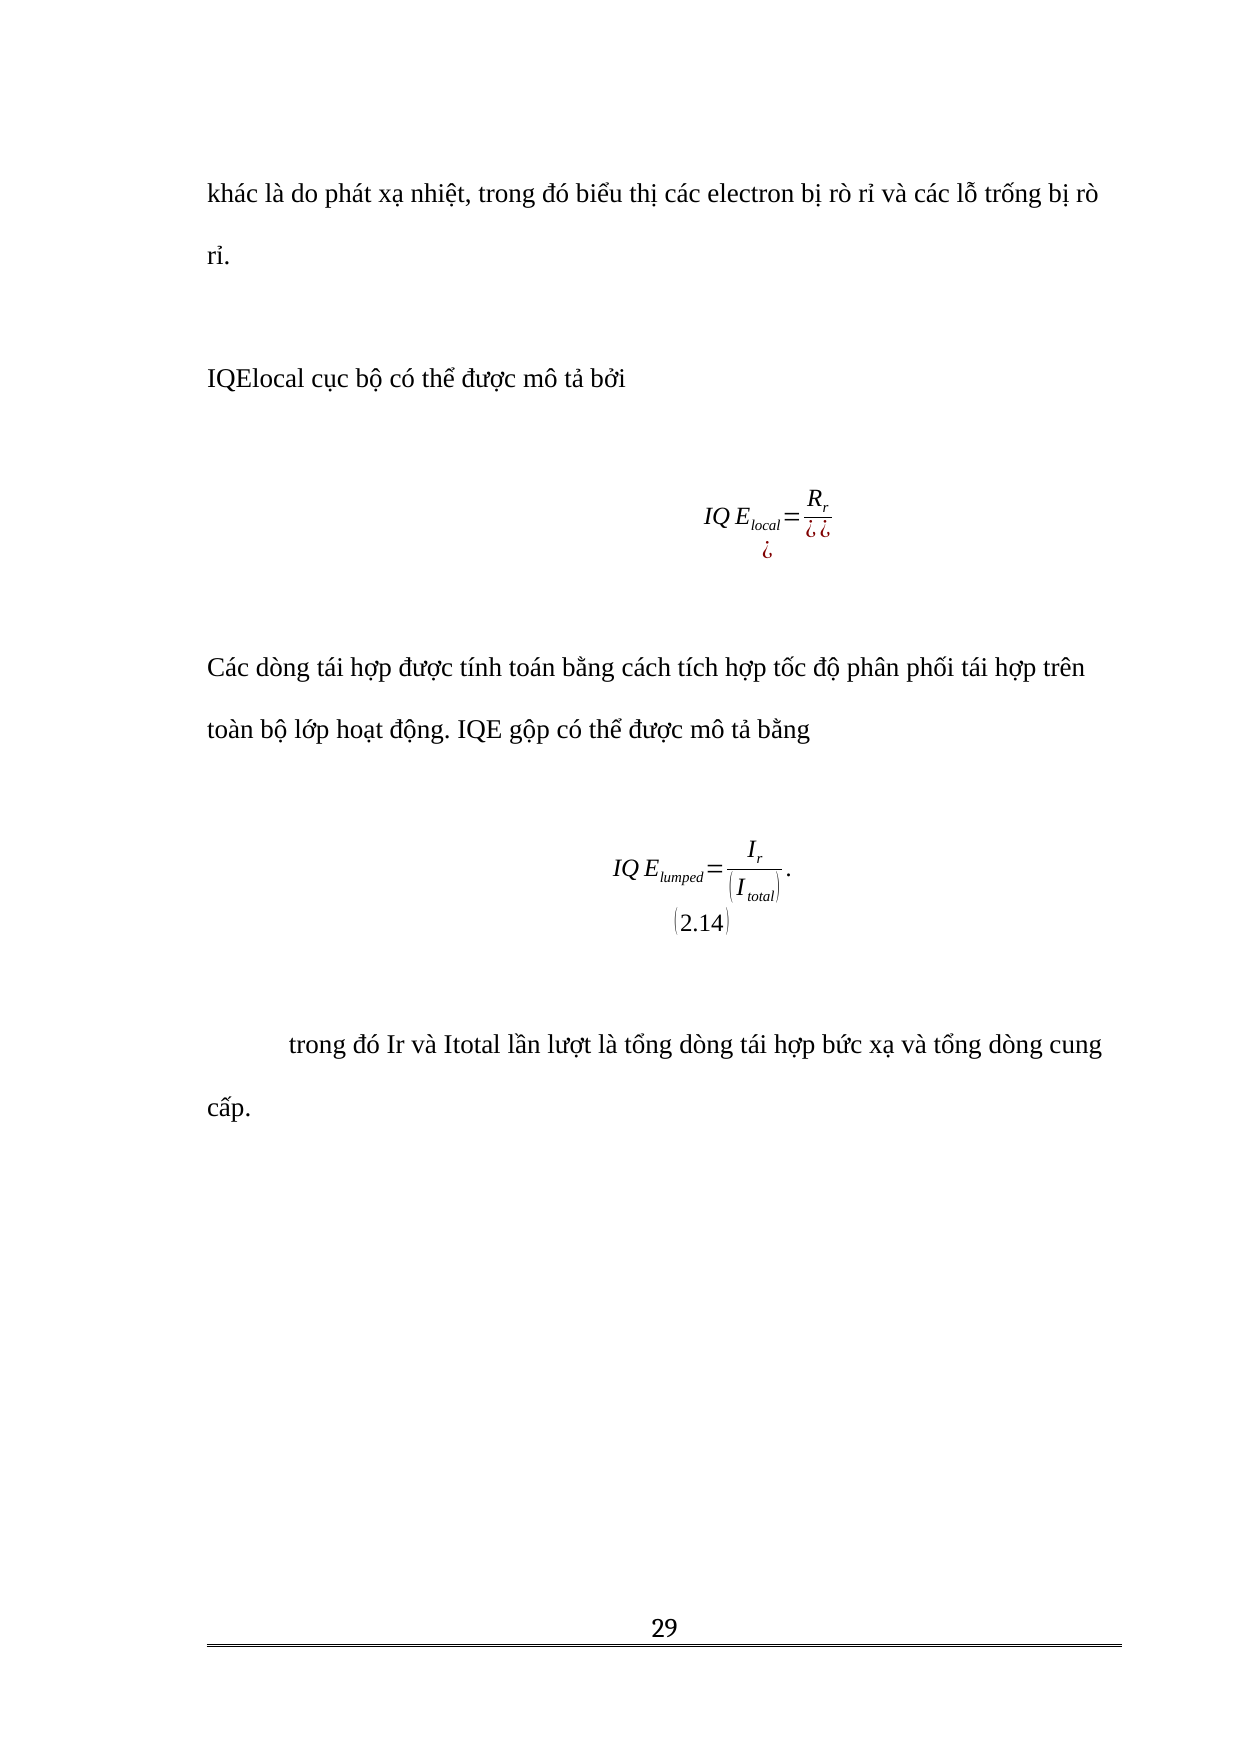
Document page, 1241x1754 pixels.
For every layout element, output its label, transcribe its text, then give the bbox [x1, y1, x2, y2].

text IQElocal cục bộ có thể được mô tả bởi [207, 362, 1122, 393]
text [207, 177, 1122, 271]
text trong đó Ir và Itotal lần lượt là tổng dòng tái hợp bức xạ và tổng dòng cung cấp. [207, 1028, 1122, 1122]
text Các dòng tái hợp được tính toán bằng cách tích hợp tốc độ phân phối tái hợp trên toàn bộ lớp hoạt động. IQE gộp có thể được mô tả bằng [207, 651, 1122, 744]
